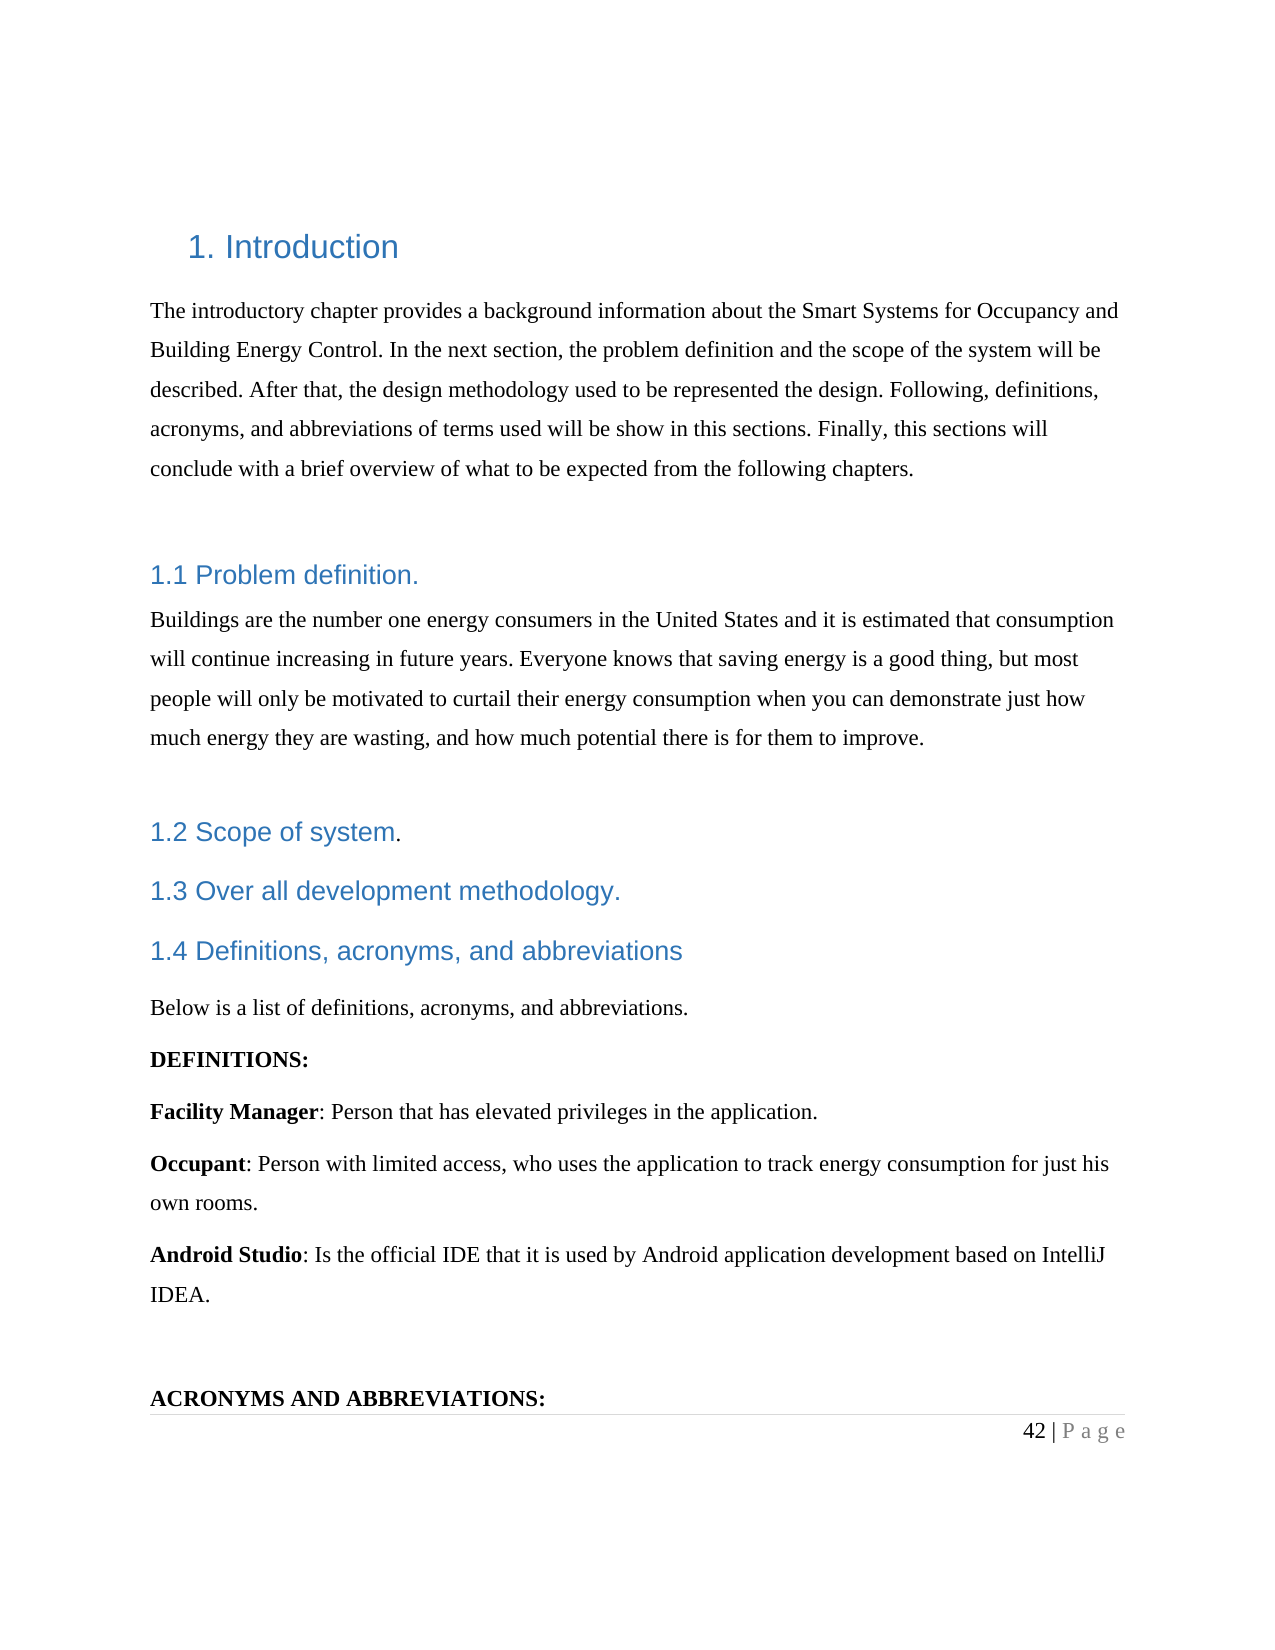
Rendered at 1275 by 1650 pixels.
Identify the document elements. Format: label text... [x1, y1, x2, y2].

text The introductory chapter provides a background information about the Smart Systems for Occupancy and Building Energy Control. In the next section, the problem definition and the scope of the system will be described. After that, the design methodology used to be represented the design. Following, definitions, acronyms, and abbreviations of terms used will be show in this sections. Finally, this sections will conclude with a brief overview of what to be expected from the following chapters. [150, 297, 1125, 481]
text 1.2 Scope of system. [150, 816, 1125, 847]
text Android Studio: Is the official IDE that it is used by Android application development based on IntelliJ IDEA. [150, 1241, 1125, 1307]
text Facility Manager: Person that has elevated privileges in the application. [150, 1098, 1125, 1124]
text Occupant: Person with limited access, who uses the application to track energy consumption for just his own rooms. [150, 1150, 1125, 1216]
subtitle Introduction [187, 227, 1125, 265]
text DEFINITIONS: [150, 1046, 1125, 1072]
text Below is a list of definitions, acronyms, and abbreviations. [150, 994, 1125, 1020]
subtitle 1.3 Over all development methodology. [150, 875, 1125, 906]
subtitle 1.1 Problem definition. [150, 559, 1125, 590]
text 1.4 Definitions, acronyms, and abbreviations [150, 934, 1125, 966]
text Buildings are the number one energy consumers in the United States and it is estimated that consumption will continue increasing in future years. Everyone knows that saving energy is a good thing, but most people will only be motivated to curtail their energy consumption when you can demonstrate just how much energy they are wasting, and how much potential there is for them to improve. [150, 606, 1125, 751]
text ACRONYMS AND ABBREVIATIONS: [150, 1385, 1125, 1411]
